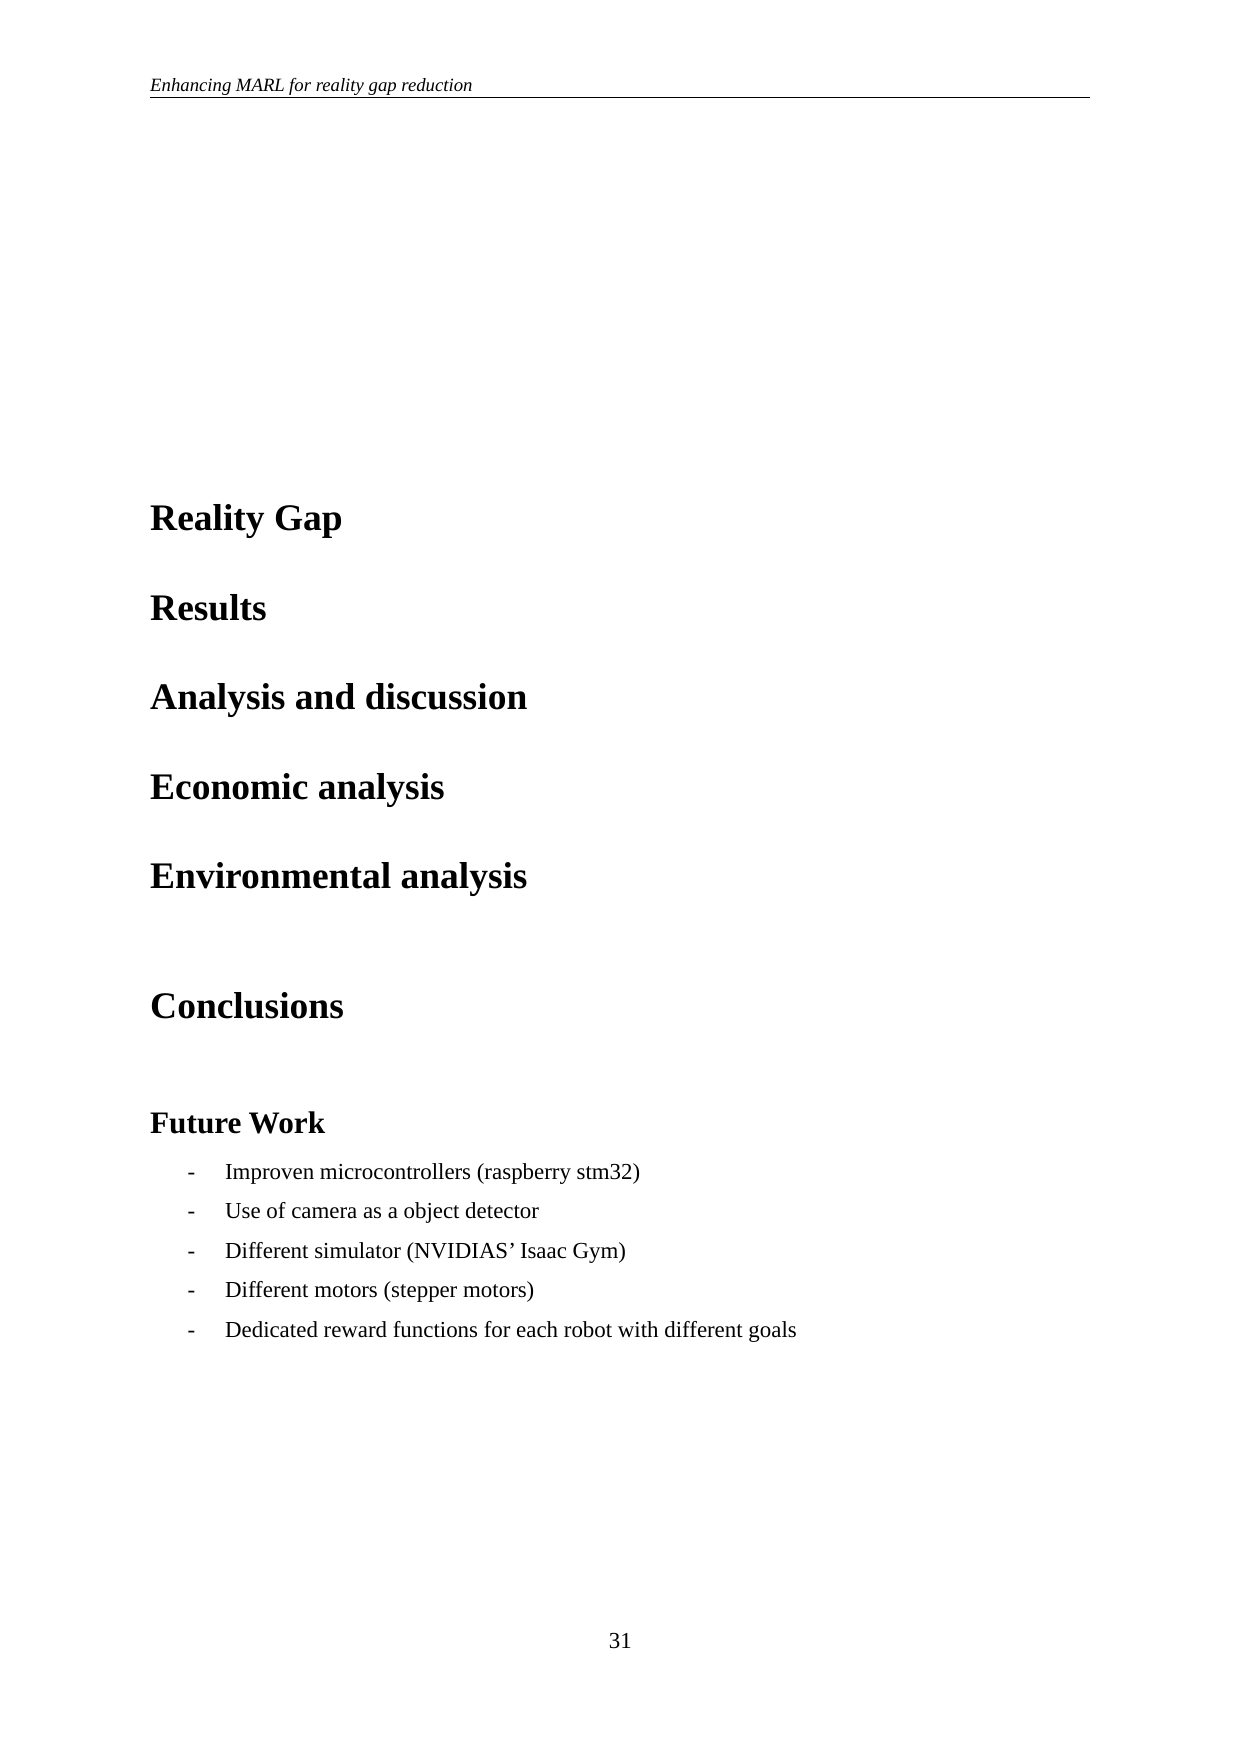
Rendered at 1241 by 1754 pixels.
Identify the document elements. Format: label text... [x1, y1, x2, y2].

subtitle Future Work [150, 1104, 1090, 1140]
list Different simulator (NVIDIAS’ Isaac Gym) [187, 1237, 1090, 1263]
list Different motors (stepper motors) [187, 1276, 1090, 1303]
subtitle Analysis and discussion [150, 674, 1090, 718]
subtitle Conclusions [150, 983, 1090, 1026]
list Improven microcontrollers (raspberry stm32) [187, 1158, 1090, 1184]
list Dedicated reward functions for each robot with different goals [187, 1316, 1090, 1342]
subtitle Economic analysis [150, 764, 1090, 807]
list Use of camera as a object detector [187, 1197, 1090, 1224]
subtitle Reality Gap [150, 495, 1090, 538]
subtitle Results [150, 585, 1090, 628]
subtitle Environmental analysis [150, 854, 1090, 897]
